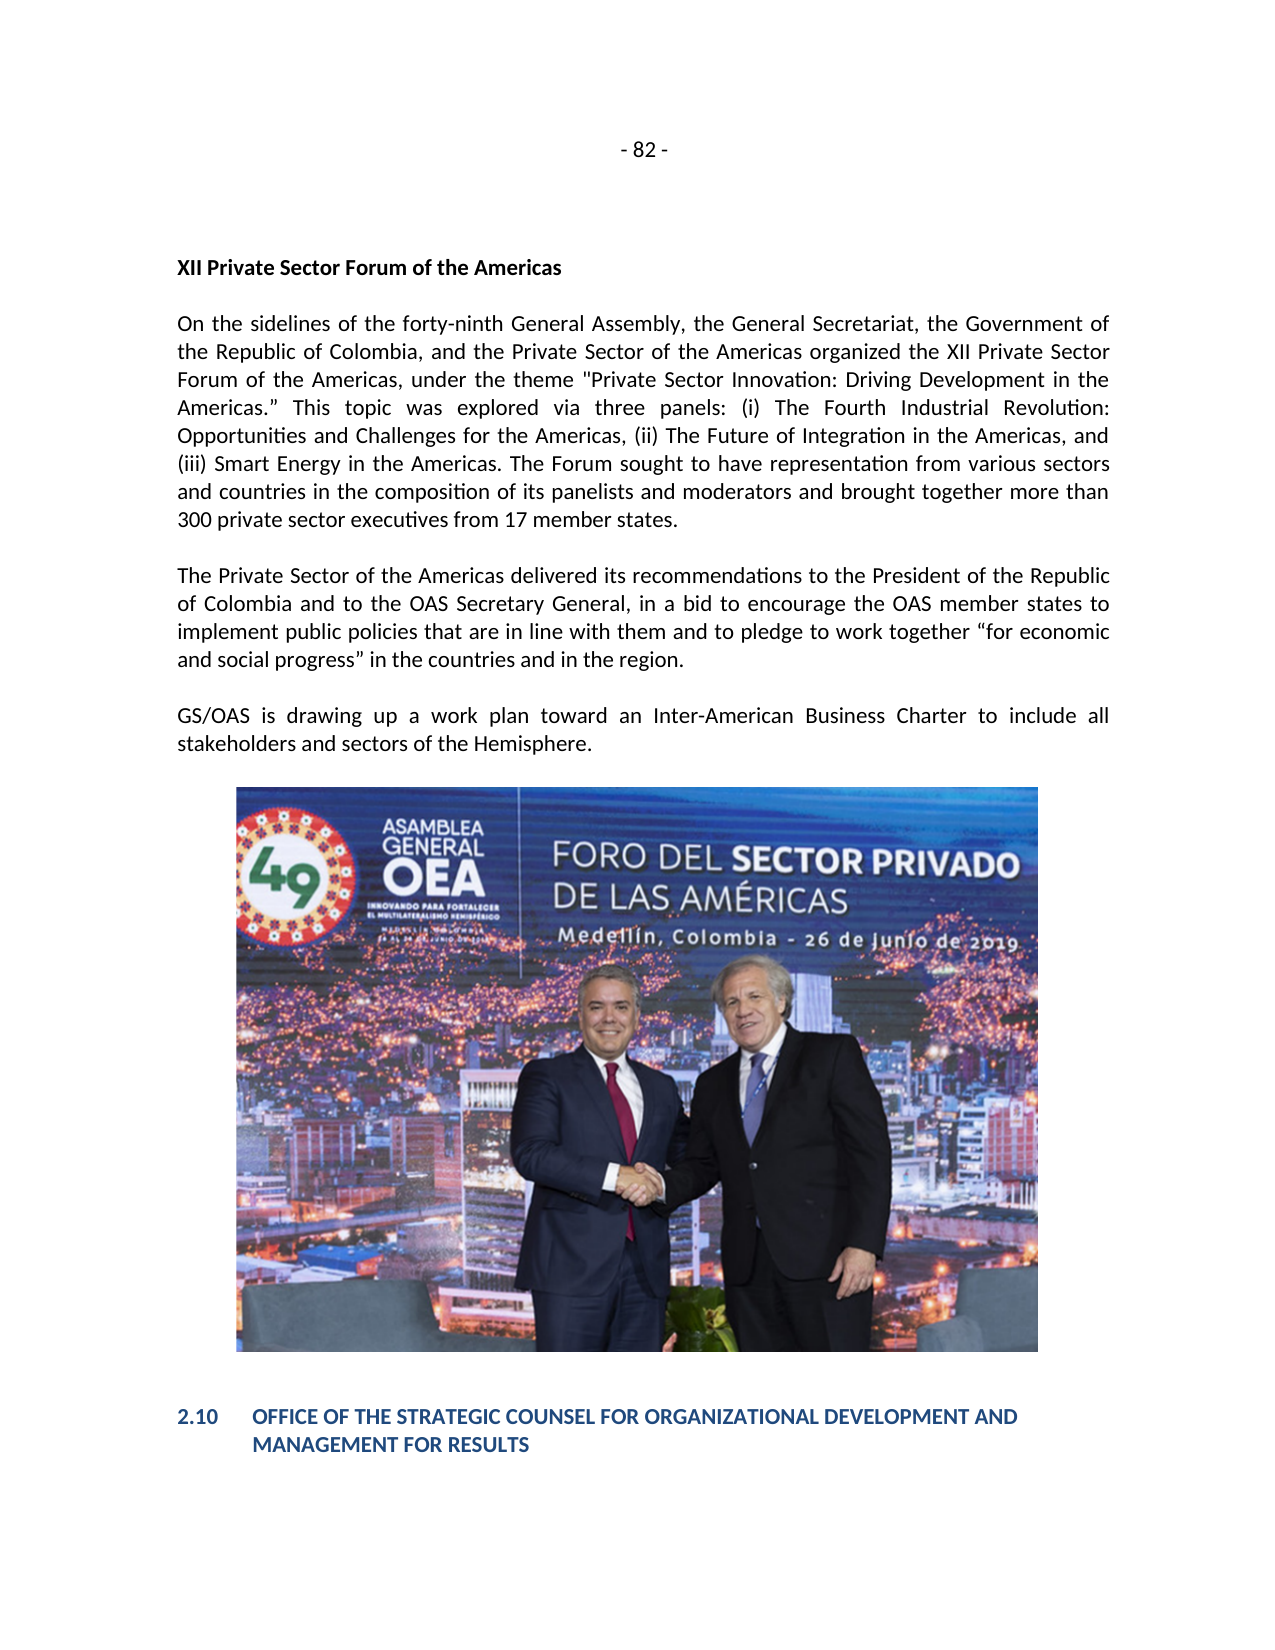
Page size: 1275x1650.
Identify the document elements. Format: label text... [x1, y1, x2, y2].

picture [234, 787, 1038, 1349]
list XII Private Sector Forum of the Americas [177, 253, 1111, 281]
list OFFICE OF THE STRATEGIC COUNSEL FOR ORGANIZATIONAL DEVELOPMENT AND MANAGEMENT FOR RESULTS [177, 1402, 1111, 1458]
text On the sidelines of the forty-ninth General Assembly, the General Secretariat, the Government of the Republic of Colombia, and the Private Sector of the Americas organized the XII Private Sector Forum of the Americas, under the theme "Private Sector Innovation: Driving Development in the Americas.” This topic was explored via three panels: (i) The Fourth Industrial Revolution: Opportunities and Challenges for the Americas, (ii) The Future of Integration in the Americas, and (iii) Smart Energy in the Americas. The Forum sought to have representation from various sectors and countries in the composition of its panelists and moderators and brought together more than 300 private sector executives from 17 member states. [177, 309, 1111, 533]
text The Private Sector of the Americas delivered its recommendations to the President of the Republic of Colombia and to the OAS Secretary General, in a bid to encourage the OAS member states to implement public policies that are in line with them and to pledge to work together “for economic and social progress” in the countries and in the region. [177, 561, 1111, 673]
text GS/OAS is drawing up a work plan toward an Inter-American Business Charter to include all stakeholders and sectors of the Hemisphere. [177, 701, 1111, 757]
